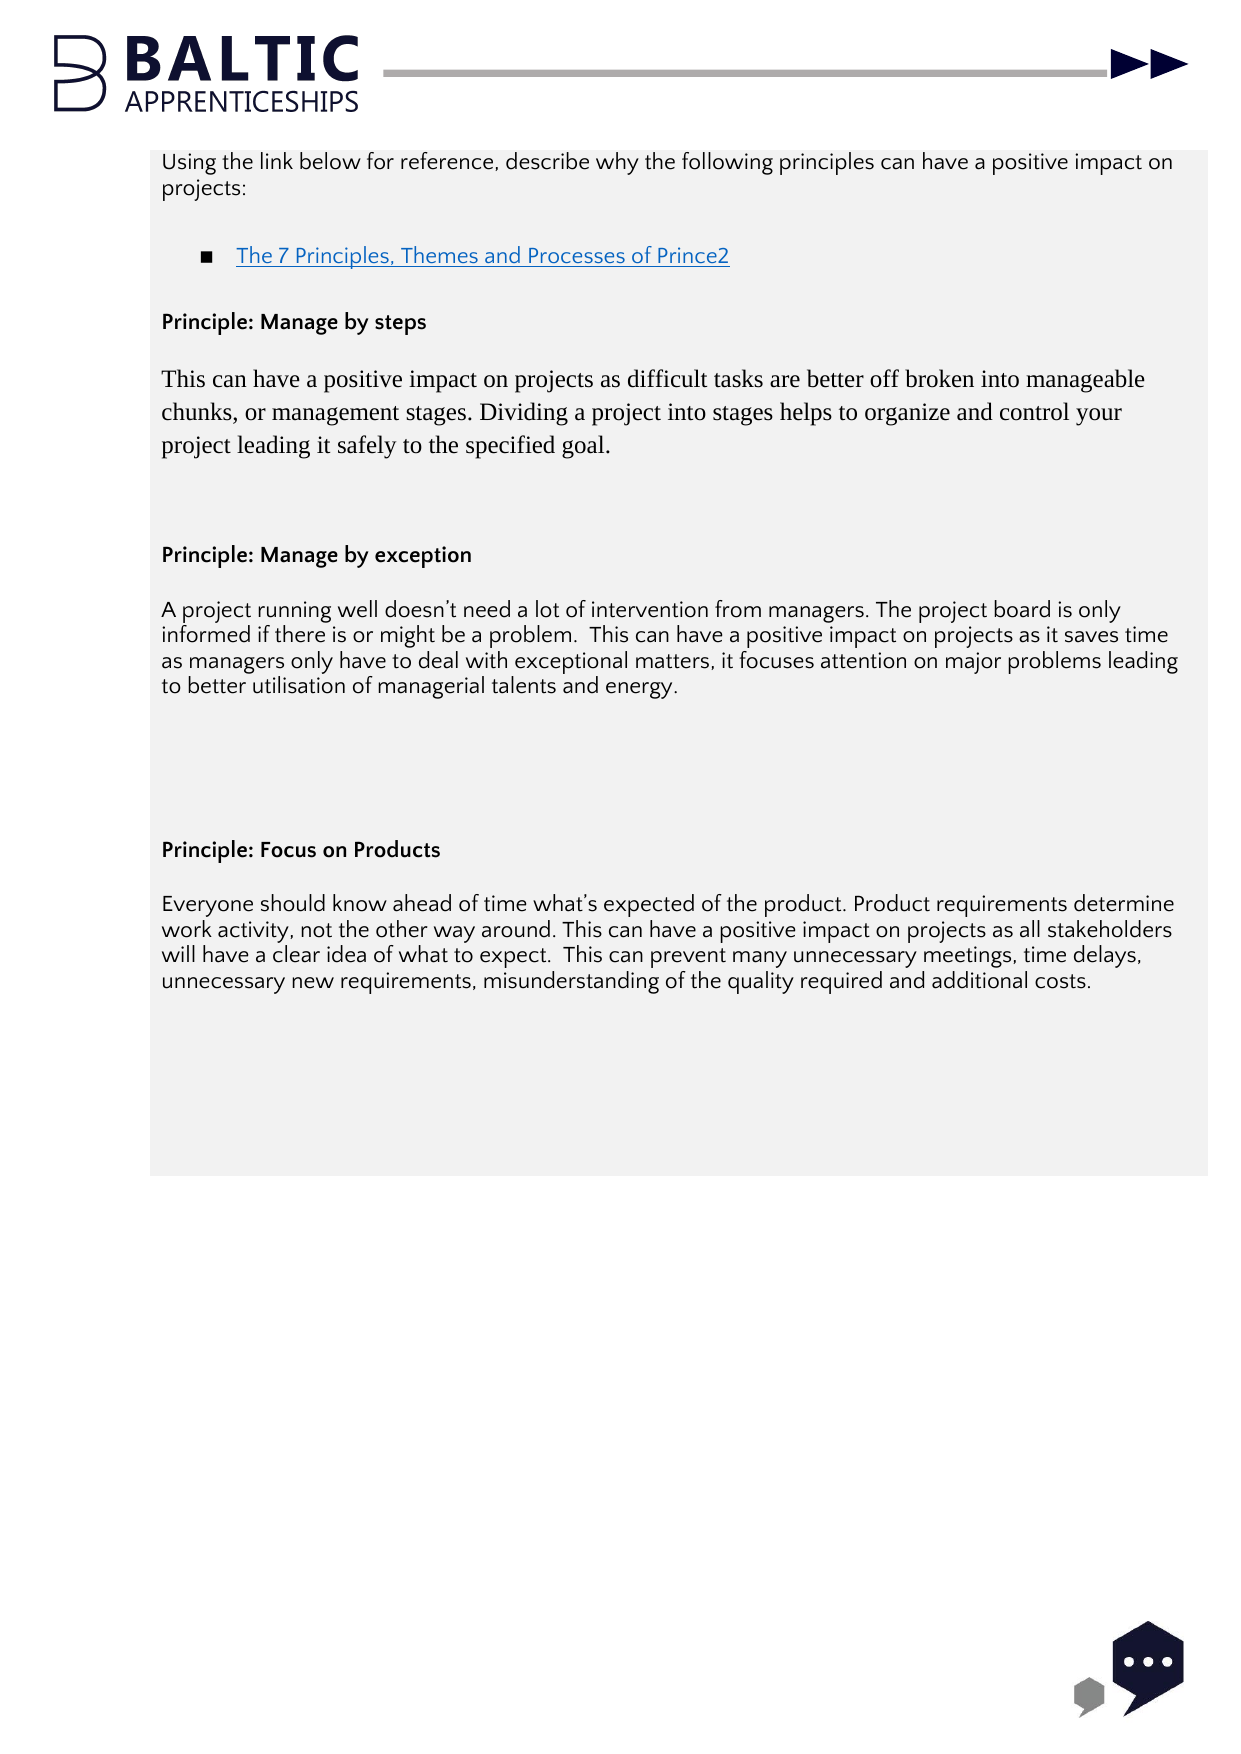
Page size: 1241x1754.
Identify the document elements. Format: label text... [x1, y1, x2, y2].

table_cell Using the link below for reference, describe why the following principles can have a positive impact on projects: The 7 Principles, Themes and Processes of Prince2 Principle: Manage by steps This can have a positive impact on projects as difficult tasks are better off broken into manageable chunks, or management stages. Dividing a project into stages helps to organize and control your project leading it safely to the specified goal. Principle: Manage by exception A project running well doesn’t need a lot of intervention from managers. The project board is only informed if there is or might be a problem. This can have a positive impact on projects as it saves time as managers only have to deal with exceptional matters, it focuses attention on major problems leading to better utilisation of managerial talents and energy. Principle: Focus on Products Everyone should know ahead of time what’s expected of the product. Product requirements determine work activity, not the other way around. This can have a positive impact on projects as all stakeholders will have a clear idea of what to expect. This can prevent many unnecessary meetings, time delays, unnecessary new requirements, misunderstanding of the quality required and additional costs. [150, 150, 1208, 1176]
picture [53, 34, 359, 113]
picture [1061, 1610, 1193, 1730]
